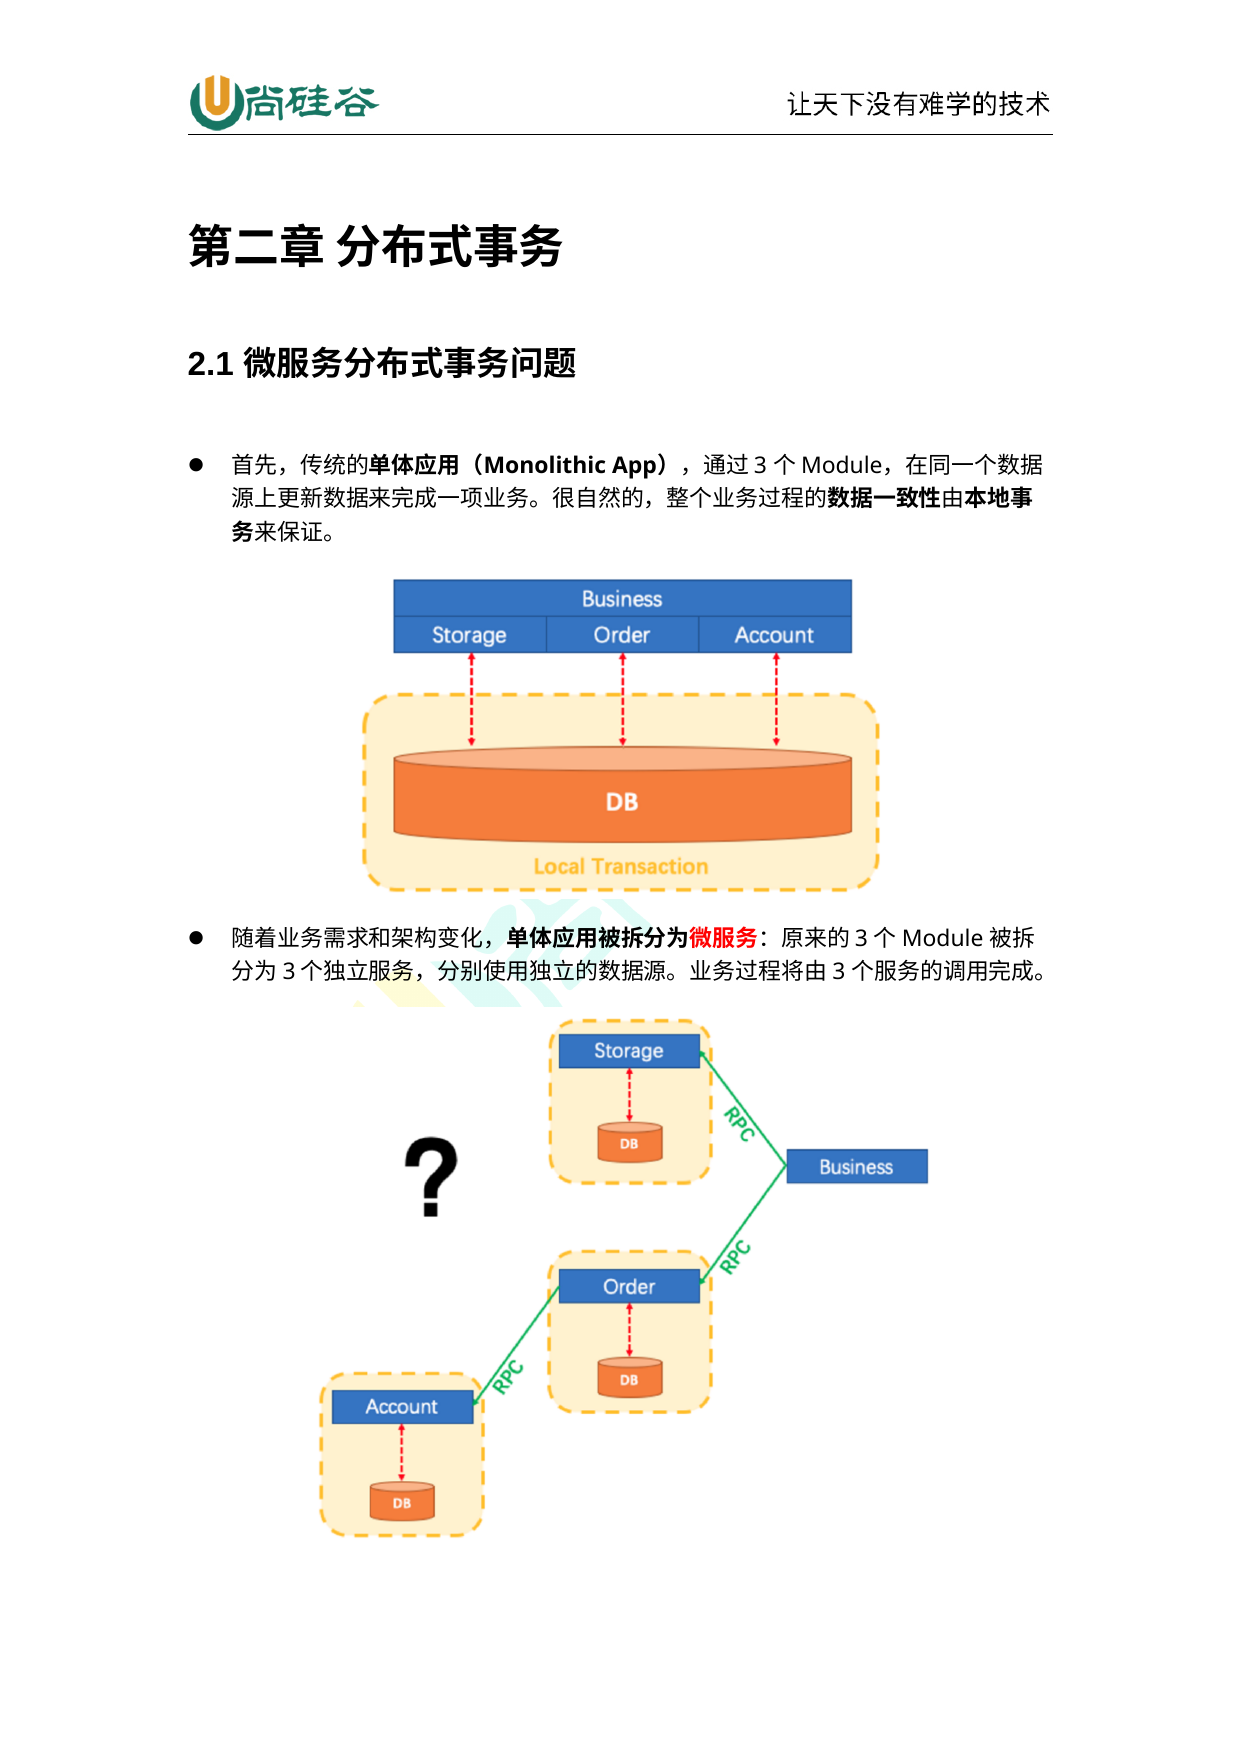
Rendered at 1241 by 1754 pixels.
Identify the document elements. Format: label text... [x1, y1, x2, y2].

picture [187, 73, 1053, 132]
subtitle 第二章 分布式事务 [187, 210, 1053, 277]
subtitle 2.1 微服务分布式事务问题 [187, 337, 1053, 385]
picture [352, 567, 888, 899]
list 随着业务需求和架构变化，单体应用被拆分为微服务：原来的3 个 Module 被拆分为 3个独立服务，分别使用独立的数据源。业务过程将由 3 个服务的调用完成。 [187, 919, 1053, 986]
picture [303, 1007, 938, 1546]
list 首先，传统的单体应用（Monolithic App），通过 3 个 Module，在同一个数据源上更新数据来完成一项业务。很自然的，整个业务过程的数据一致性由本地事务来保证。 [187, 447, 1053, 547]
